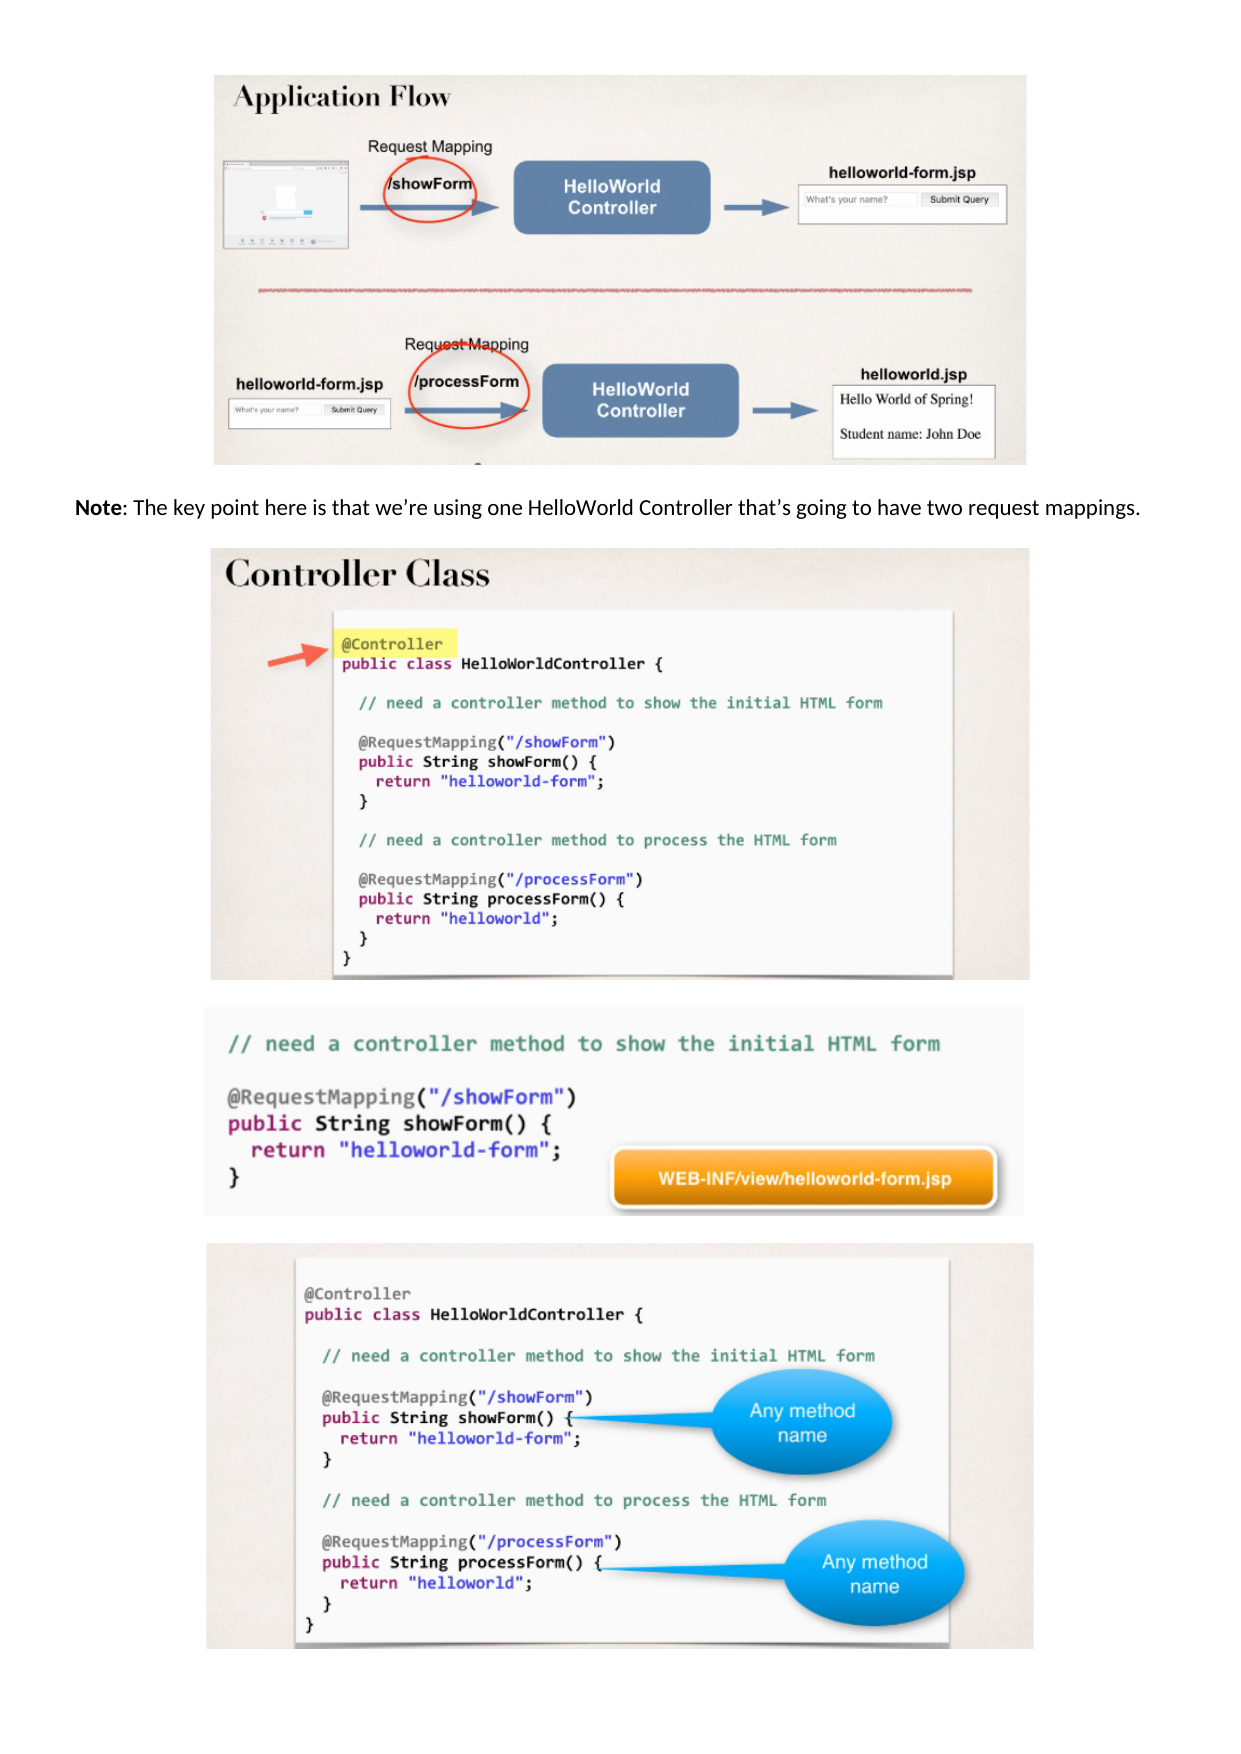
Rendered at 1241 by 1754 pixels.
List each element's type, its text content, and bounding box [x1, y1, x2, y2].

picture [203, 1007, 1023, 1216]
text Note: The key point here is that we’re using one HelloWorld Controller that’s going to have two request mappings. [75, 493, 1165, 521]
picture [210, 548, 1030, 980]
picture [213, 75, 1027, 465]
picture [206, 1243, 1034, 1649]
